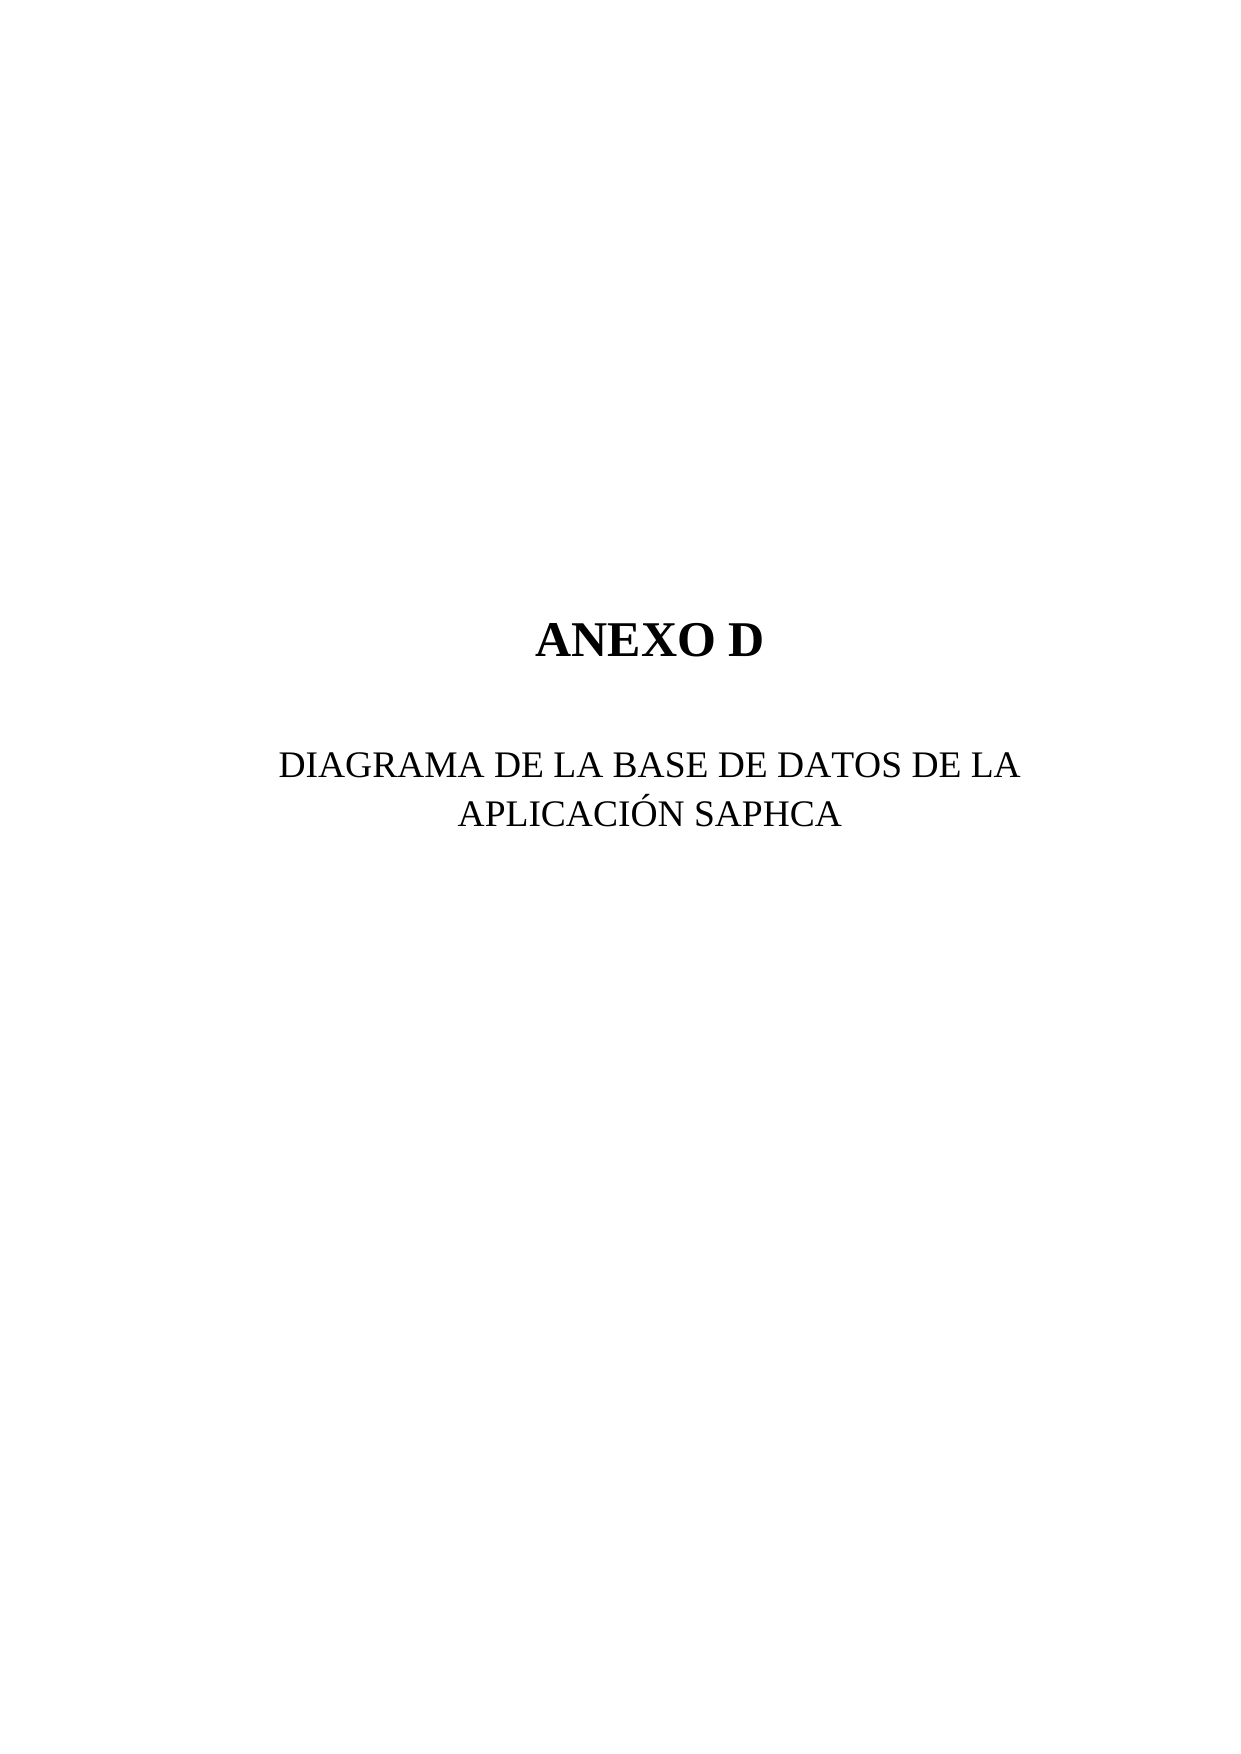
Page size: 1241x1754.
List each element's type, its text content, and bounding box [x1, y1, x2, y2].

text ANEXO D [207, 610, 1092, 667]
text DIAGRAMA DE LA BASE DE DATOS DE LA APLICACIÓN SAPHCA [207, 742, 1092, 835]
